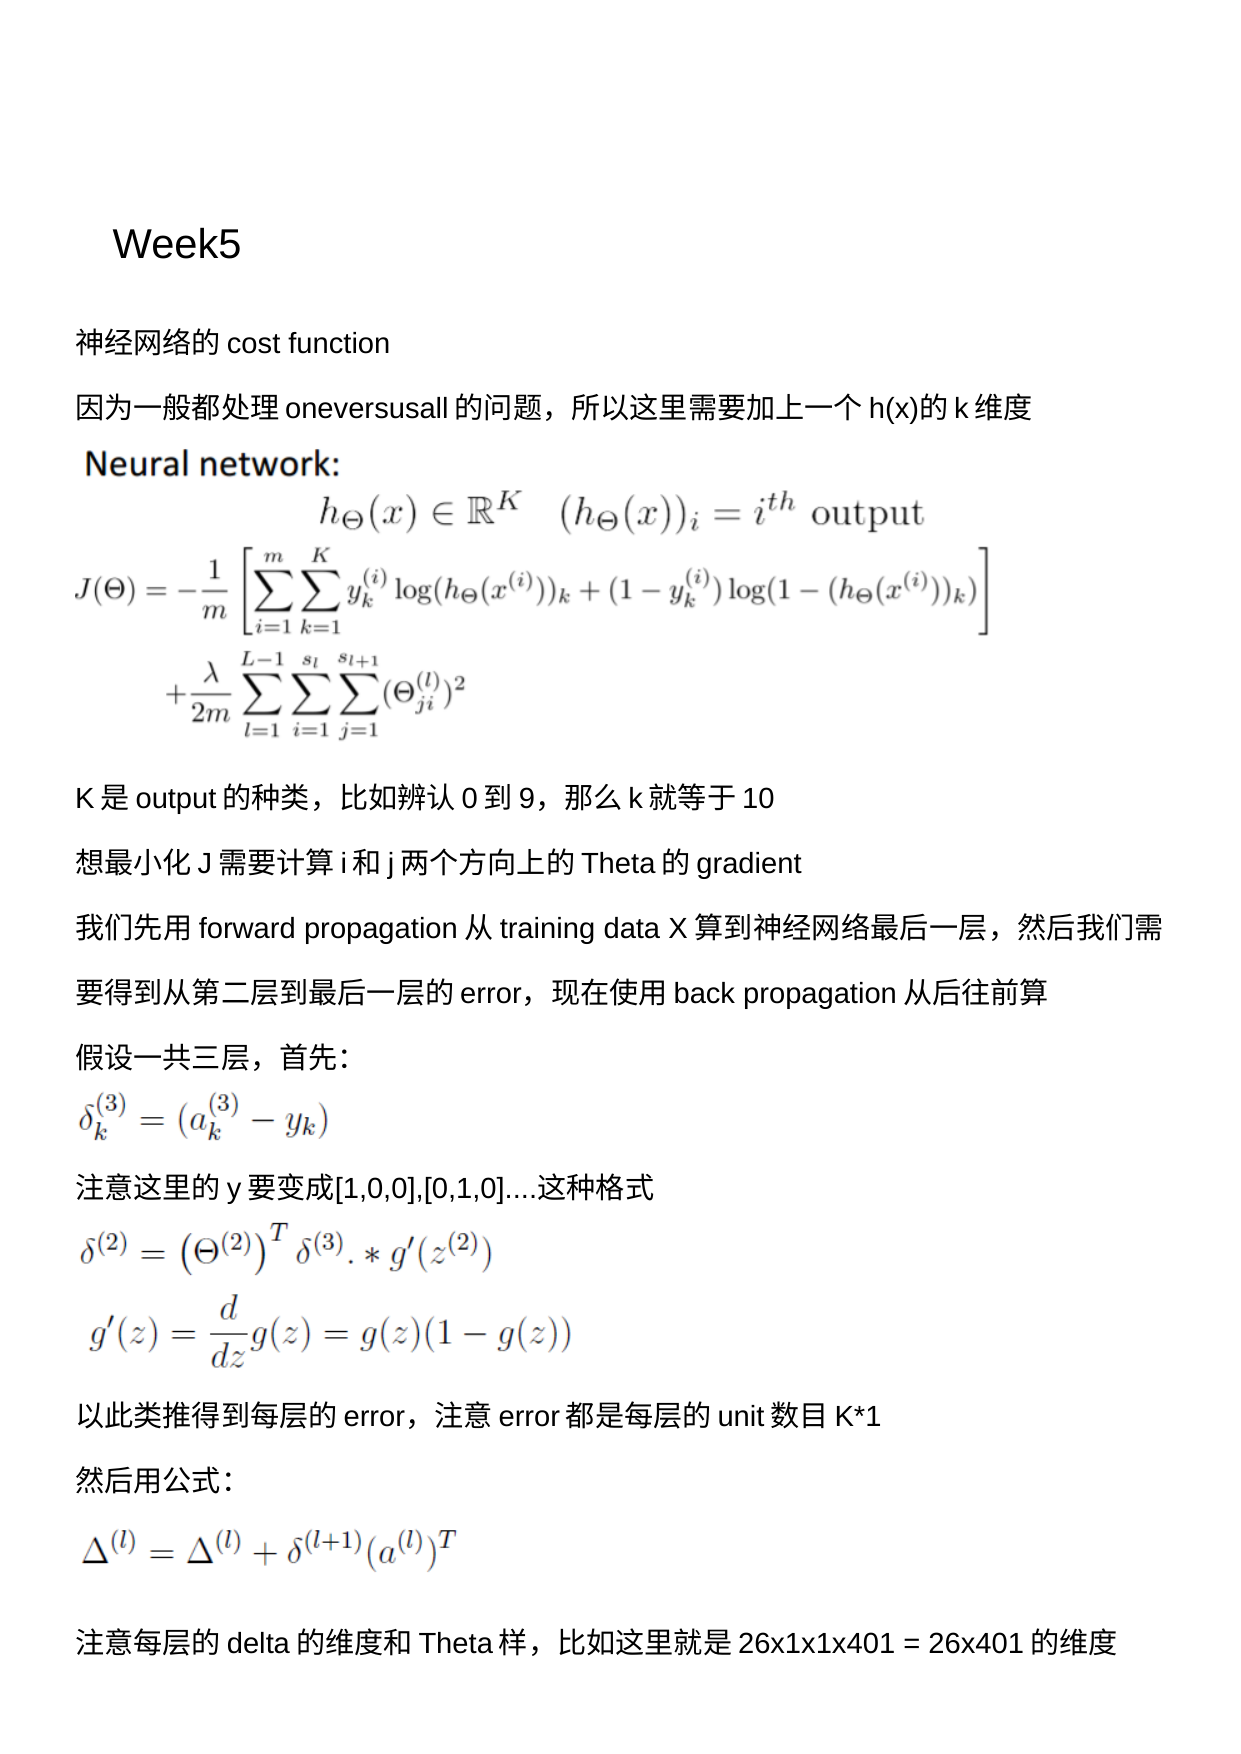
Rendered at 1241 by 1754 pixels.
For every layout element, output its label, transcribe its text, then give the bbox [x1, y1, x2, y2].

text 然后用公式： [75, 1446, 1165, 1511]
text 注意每层的delta的维度和Theta样，比如这里就是26x1x1x401 = 26x401的维度 [75, 1608, 1165, 1673]
picture [75, 1510, 461, 1581]
text 我们先用forward propagation从training data X算到神经网络最后一层，然后我们需要得到从第二层到最后一层的error，现在使用back propagation从后往前算 [75, 893, 1165, 1023]
text 因为一般都处理oneversusall的问题，所以这里需要加上一个h(x)的k维度 [75, 373, 1165, 438]
text 神经网络的cost function [75, 308, 1165, 373]
text 注意这里的y要变成[1,0,0],[0,1,0]....这种格式 [75, 1153, 1165, 1218]
picture [75, 1283, 587, 1374]
text 以此类推得到每层的error，注意error都是每层的unit数目K*1 [75, 1381, 1165, 1446]
picture [75, 1218, 494, 1279]
text Week5 [112, 211, 1165, 276]
picture [75, 1088, 329, 1144]
picture [75, 438, 1007, 745]
text 想最小化J需要计算i和j两个方向上的Theta的gradient [75, 828, 1165, 893]
text 假设一共三层，首先： [75, 1023, 1165, 1088]
text K是output的种类，比如辨认0到9，那么k就等于10 [75, 763, 1165, 828]
